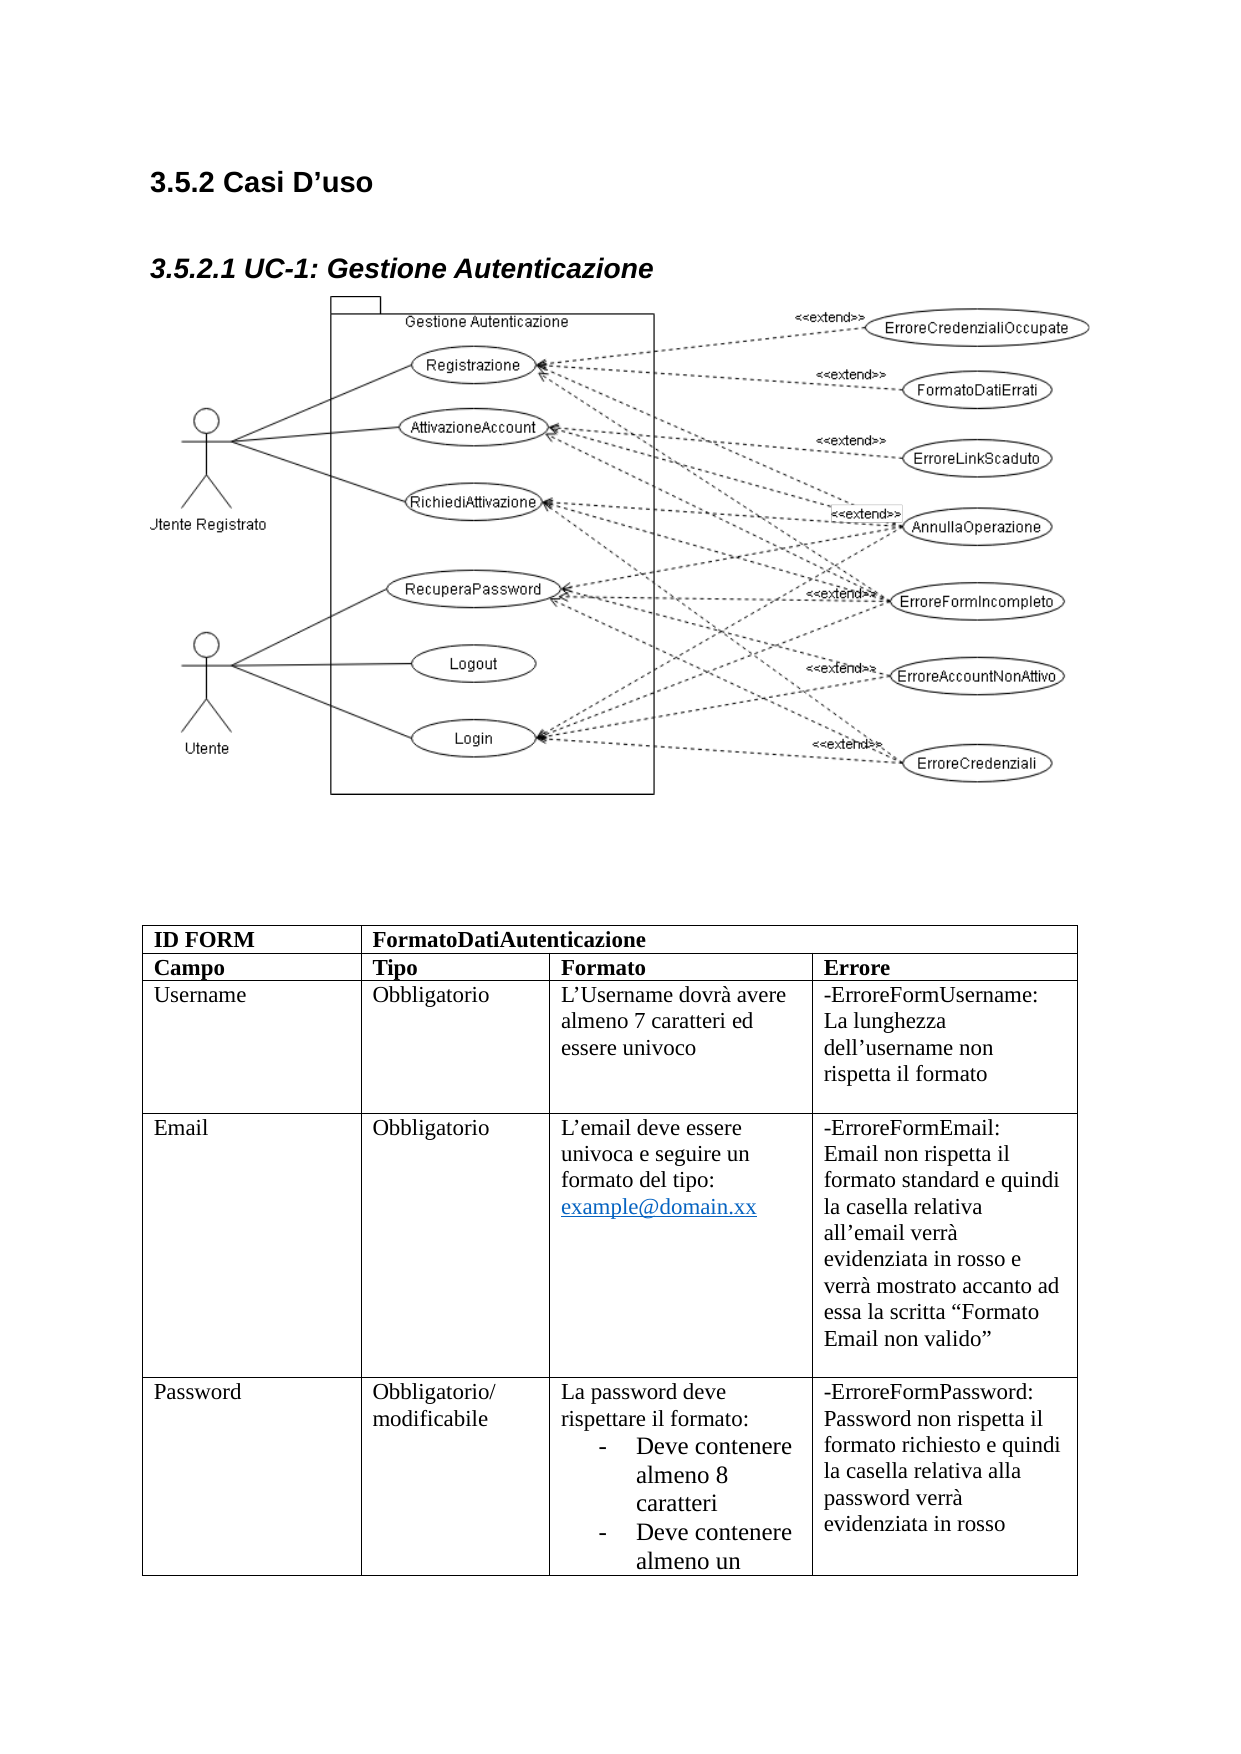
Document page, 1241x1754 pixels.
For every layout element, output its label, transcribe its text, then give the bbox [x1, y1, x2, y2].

table_cell L’email deve essere univoca e seguire un formato del tipo: example@domain.xx [550, 1114, 812, 1377]
table_cell Username [143, 981, 361, 1113]
table_cell Errore [813, 954, 1077, 980]
table_cell Email [143, 1114, 361, 1377]
table_cell Tipo [362, 954, 549, 980]
table_header FormatoDatiAutenticazione [362, 926, 1077, 952]
table_cell Password [143, 1378, 361, 1575]
table_cell L’Username dovrà avere almeno 7 caratteri ed essere univoco [550, 981, 812, 1113]
table_header ID FORM [143, 926, 361, 952]
table_cell Formato [550, 954, 812, 980]
table_cell -ErroreFormUsername: La lunghezza dell’username non rispetta il formato [813, 981, 1077, 1113]
table_cell -ErroreFormEmail: Email non rispetta il formato standard e quindi la casella relativa all’email verrà evidenziata in rosso e verrà mostrato accanto ad essa la scritta “Formato Email non valido” [813, 1114, 1077, 1377]
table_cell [362, 1378, 549, 1575]
subtitle 3.5.2.1 UC-1: Gestione Autenticazione [150, 252, 1090, 284]
table_cell Campo [143, 954, 361, 980]
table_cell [550, 1378, 812, 1575]
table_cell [813, 1378, 1077, 1575]
table_cell Obbligatorio [362, 981, 549, 1113]
picture [150, 296, 1090, 795]
subtitle 3.5.2 Casi D’uso [150, 164, 1090, 198]
table_cell Obbligatorio [362, 1114, 549, 1377]
